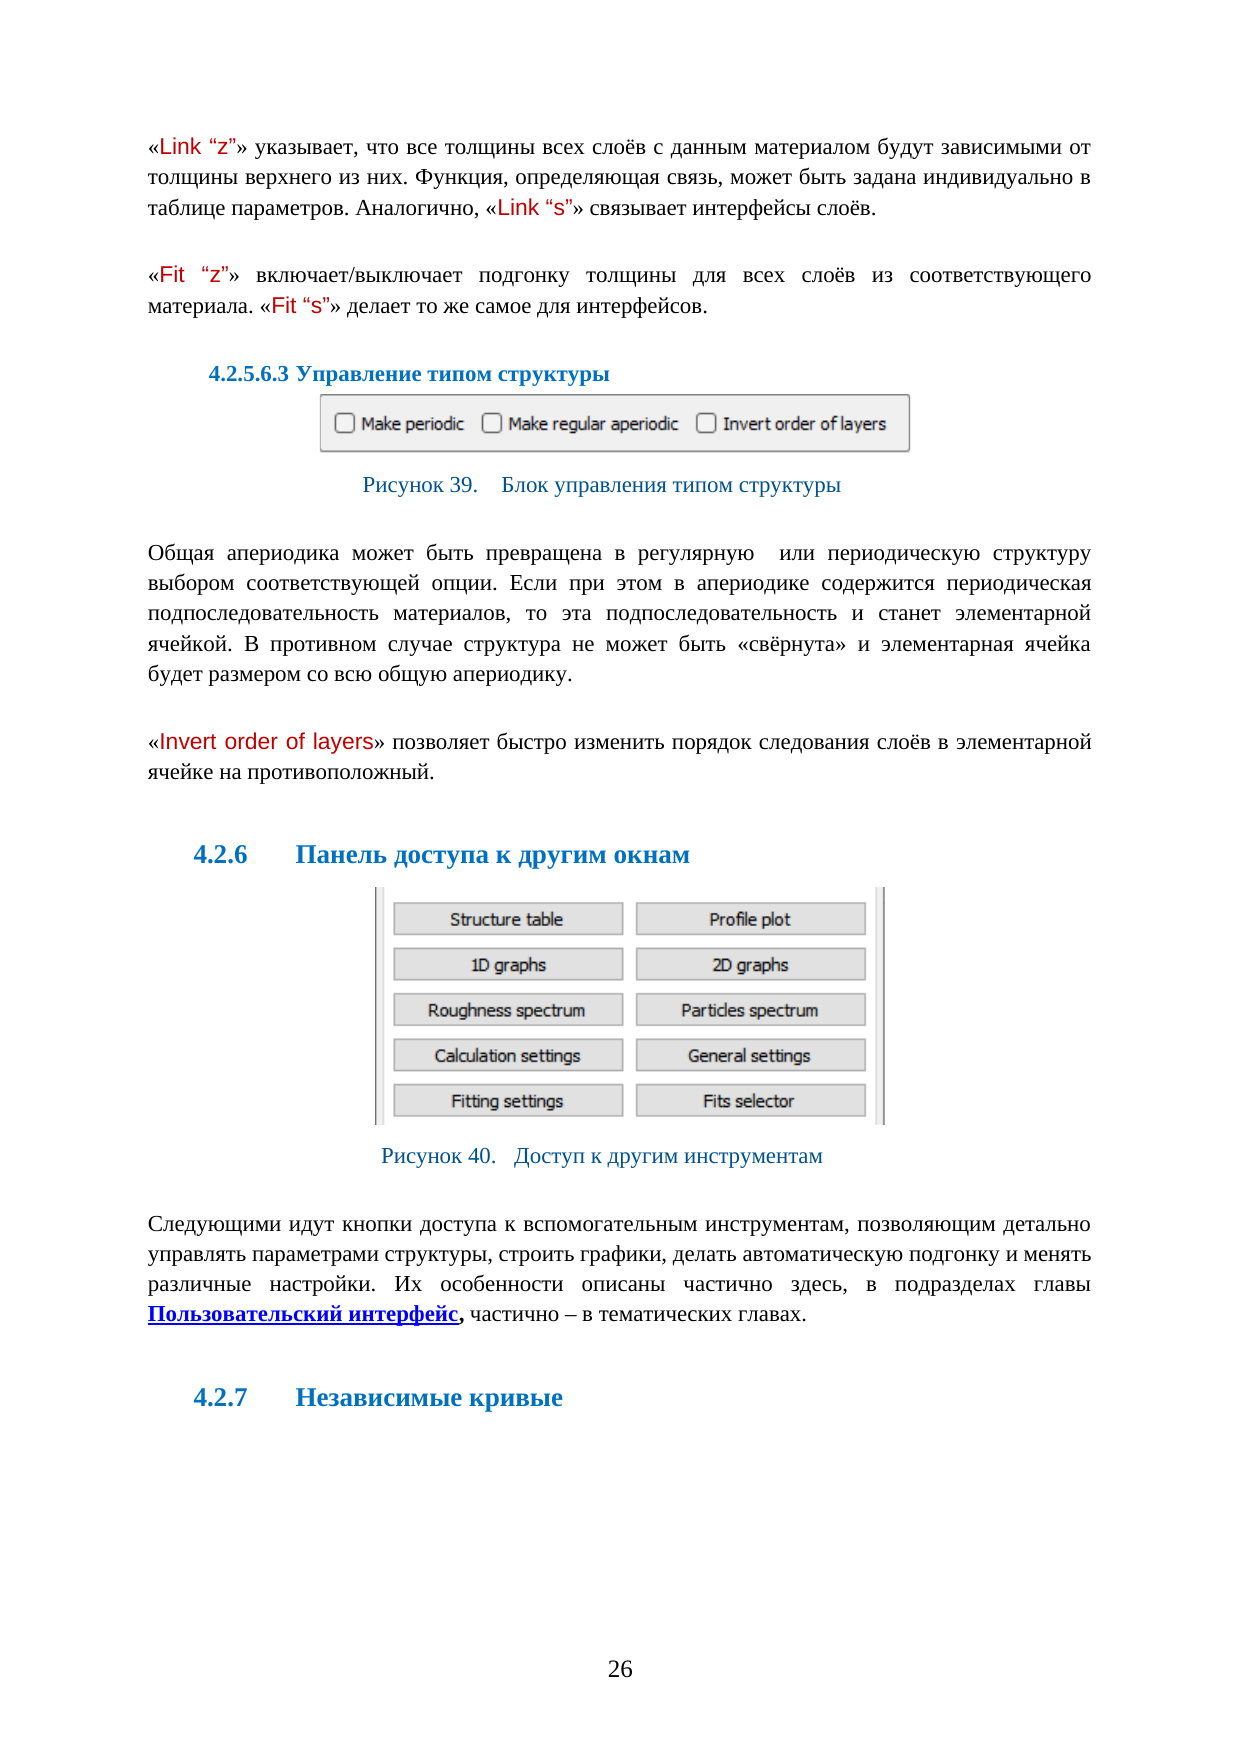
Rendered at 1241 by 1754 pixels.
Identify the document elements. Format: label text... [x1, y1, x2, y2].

text «Link “z”» указывает, что все толщины всех слоёв с данным материалом будут зависимыми от толщины верхнего из них. Функция, определяющая связь, может быть задана индивидуально в таблице параметров. Аналогично, «Link “s”» связывает интерфейсы слоёв. [148, 133, 1093, 220]
text «Invert order of layers» позволяет быстро изменить порядок следования слоёв в элементарной ячейке на противоположный. [148, 728, 1093, 784]
text Общая апериодика может быть превращена в регулярную или периодическую структуру выбором соответствующей опции. Если при этом в апериодике содержится периодическая подпоследовательность материалов, то эта подпоследовательность и станет элементарной ячейкой. В противном случае структура не может быть «свёрнута» и элементарная ячейка будет размером со всю общую апериодику. [148, 539, 1093, 686]
text Следующими идут кнопки доступа к вспомогательным инструментам, позволяющим детально управлять параметрами структуры, строить графики, делать автоматическую подгонку и менять различные настройки. Их особенности описаны частично здесь, в подразделах главы Пользовательский интерфейс, частично – в тематических главах. [148, 1210, 1093, 1327]
text «Fit “z”» включает/выключает подгонку толщины для всех слоёв из соответствующего материала. «Fit “s”» делает то же самое для интерфейсов. [148, 261, 1093, 318]
subtitle Панель доступа к другим окнам [193, 838, 1093, 869]
picture [319, 394, 911, 453]
subtitle Управление типом структуры [209, 359, 1093, 386]
picture [375, 887, 885, 1125]
subtitle Независимые кривые [193, 1381, 1093, 1412]
list Блок управления типом структуры [178, 411, 1093, 498]
